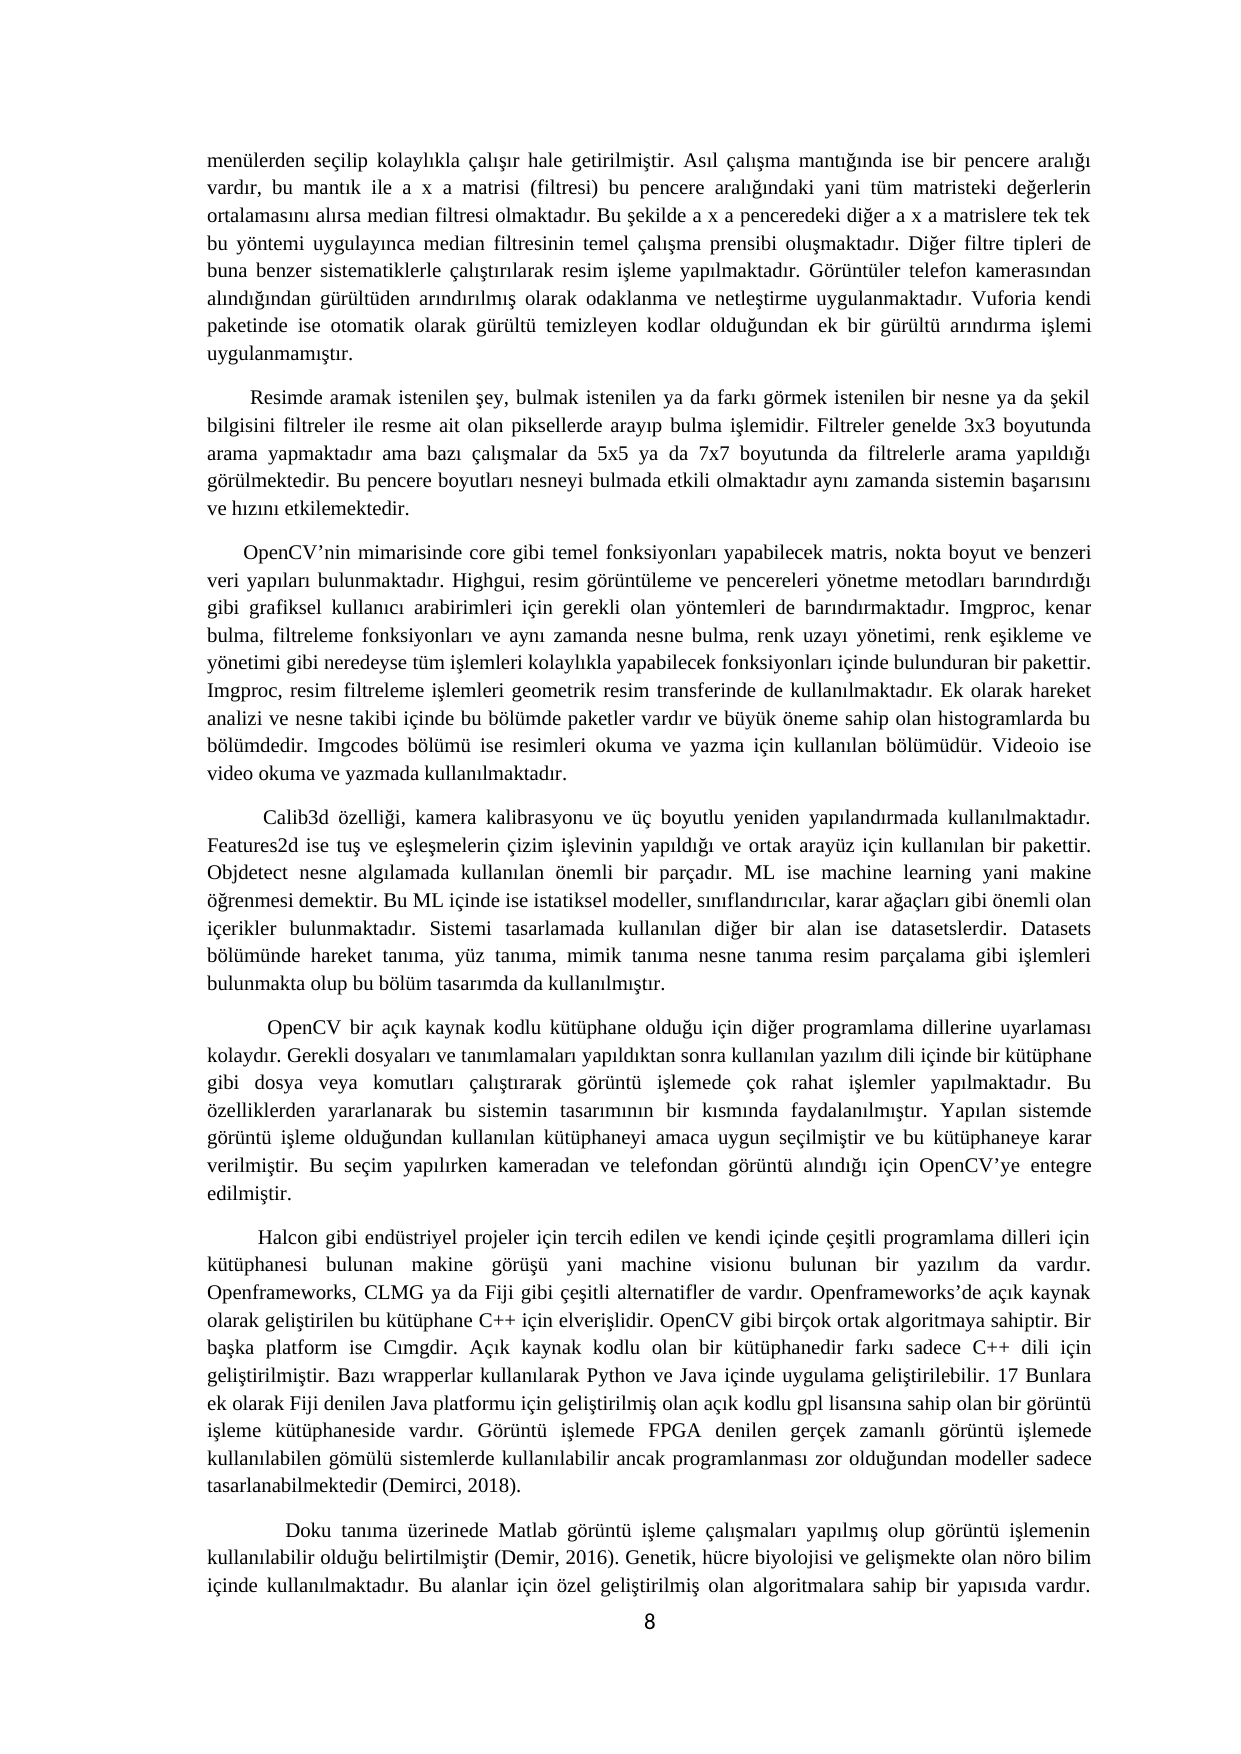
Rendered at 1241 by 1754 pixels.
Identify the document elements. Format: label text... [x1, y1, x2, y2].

text Calib3d özelliği, kamera kalibrasyonu ve üç boyutlu yeniden yapılandırmada kullanılmaktadır. Features2d ise tuş ve eşleşmelerin çizim işlevinin yapıldığı ve ortak arayüz için kullanılan bir pakettir. Objdetect nesne algılamada kullanılan önemli bir parçadır. ML ise machine learning yani makine öğrenmesi demektir. Bu ML içinde ise istatiksel modeller, sınıflandırıcılar, karar ağaçları gibi önemli olan içerikler bulunmaktadır. Sistemi tasarlamada kullanılan diğer bir alan ise datasetslerdir. Datasets bölümünde hareket tanıma, yüz tanıma, mimik tanıma nesne tanıma resim parçalama gibi işlemleri bulunmakta olup bu bölüm tasarımda da kullanılmıştır. [207, 805, 1092, 995]
text Halcon gibi endüstriyel projeler için tercih edilen ve kendi içinde çeşitli programlama dilleri için kütüphanesi bulunan makine görüşü yani machine visionu bulunan bir yazılım da vardır. Openframeworks, CLMG ya da Fiji gibi çeşitli alternatifler de vardır. Openframeworks’de açık kaynak olarak geliştirilen bu kütüphane C++ için elverişlidir. OpenCV gibi birçok ortak algoritmaya sahiptir. Bir başka platform ise Cımgdir. Açık kaynak kodlu olan bir kütüphanedir farkı sadece C++ dili için geliştirilmiştir. Bazı wrapperlar kullanılarak Python ve Java içinde uygulama geliştirilebilir. 17 Bunlara ek olarak Fiji denilen Java platformu için geliştirilmiş olan açık kodlu gpl lisansına sahip olan bir görüntü işleme kütüphaneside vardır. Görüntü işlemede FPGA denilen gerçek zamanlı görüntü işlemede kullanılabilen gömülü sistemlerde kullanılabilir ancak programlanması zor olduğundan modeller sadece tasarlanabilmektedir (Demirci, 2018). [207, 1225, 1092, 1497]
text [207, 148, 1092, 365]
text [207, 1517, 1092, 1597]
text Resimde aramak istenilen şey, bulmak istenilen ya da farkı görmek istenilen bir nesne ya da şekil bilgisini filtreler ile resme ait olan piksellerde arayıp bulma işlemidir. Filtreler genelde 3x3 boyutunda arama yapmaktadır ama bazı çalışmalar da 5x5 ya da 7x7 boyutunda da filtrelerle arama yapıldığı görülmektedir. Bu pencere boyutları nesneyi bulmada etkili olmaktadır aynı zamanda sistemin başarısını ve hızını etkilemektedir. [207, 385, 1092, 520]
text OpenCV’nin mimarisinde core gibi temel fonksiyonları yapabilecek matris, nokta boyut ve benzeri veri yapıları bulunmaktadır. Highgui, resim görüntüleme ve pencereleri yönetme metodları barındırdığı gibi grafiksel kullanıcı arabirimleri için gerekli olan yöntemleri de barındırmaktadır. Imgproc, kenar bulma, filtreleme fonksiyonları ve aynı zamanda nesne bulma, renk uzayı yönetimi, renk eşikleme ve yönetimi gibi neredeyse tüm işlemleri kolaylıkla yapabilecek fonksiyonları içinde bulunduran bir pakettir. Imgproc, resim filtreleme işlemleri geometrik resim transferinde de kullanılmaktadır. Ek olarak hareket analizi ve nesne takibi içinde bu bölümde paketler vardır ve büyük öneme sahip olan histogramlarda bu bölümdedir. Imgcodes bölümü ise resimleri okuma ve yazma için kullanılan bölümüdür. Videoio ise video okuma ve yazmada kullanılmaktadır. [207, 540, 1092, 785]
text OpenCV bir açık kaynak kodlu kütüphane olduğu için diğer programlama dillerine uyarlaması kolaydır. Gerekli dosyaları ve tanımlamaları yapıldıktan sonra kullanılan yazılım dili içinde bir kütüphane gibi dosya veya komutları çalıştırarak görüntü işlemede çok rahat işlemler yapılmaktadır. Bu özelliklerden yararlanarak bu sistemin tasarımının bir kısmında faydalanılmıştır. Yapılan sistemde görüntü işleme olduğundan kullanılan kütüphaneyi amaca uygun seçilmiştir ve bu kütüphaneye karar verilmiştir. Bu seçim yapılırken kameradan ve telefondan görüntü alındığı için OpenCV’ye entegre edilmiştir. [207, 1015, 1092, 1204]
